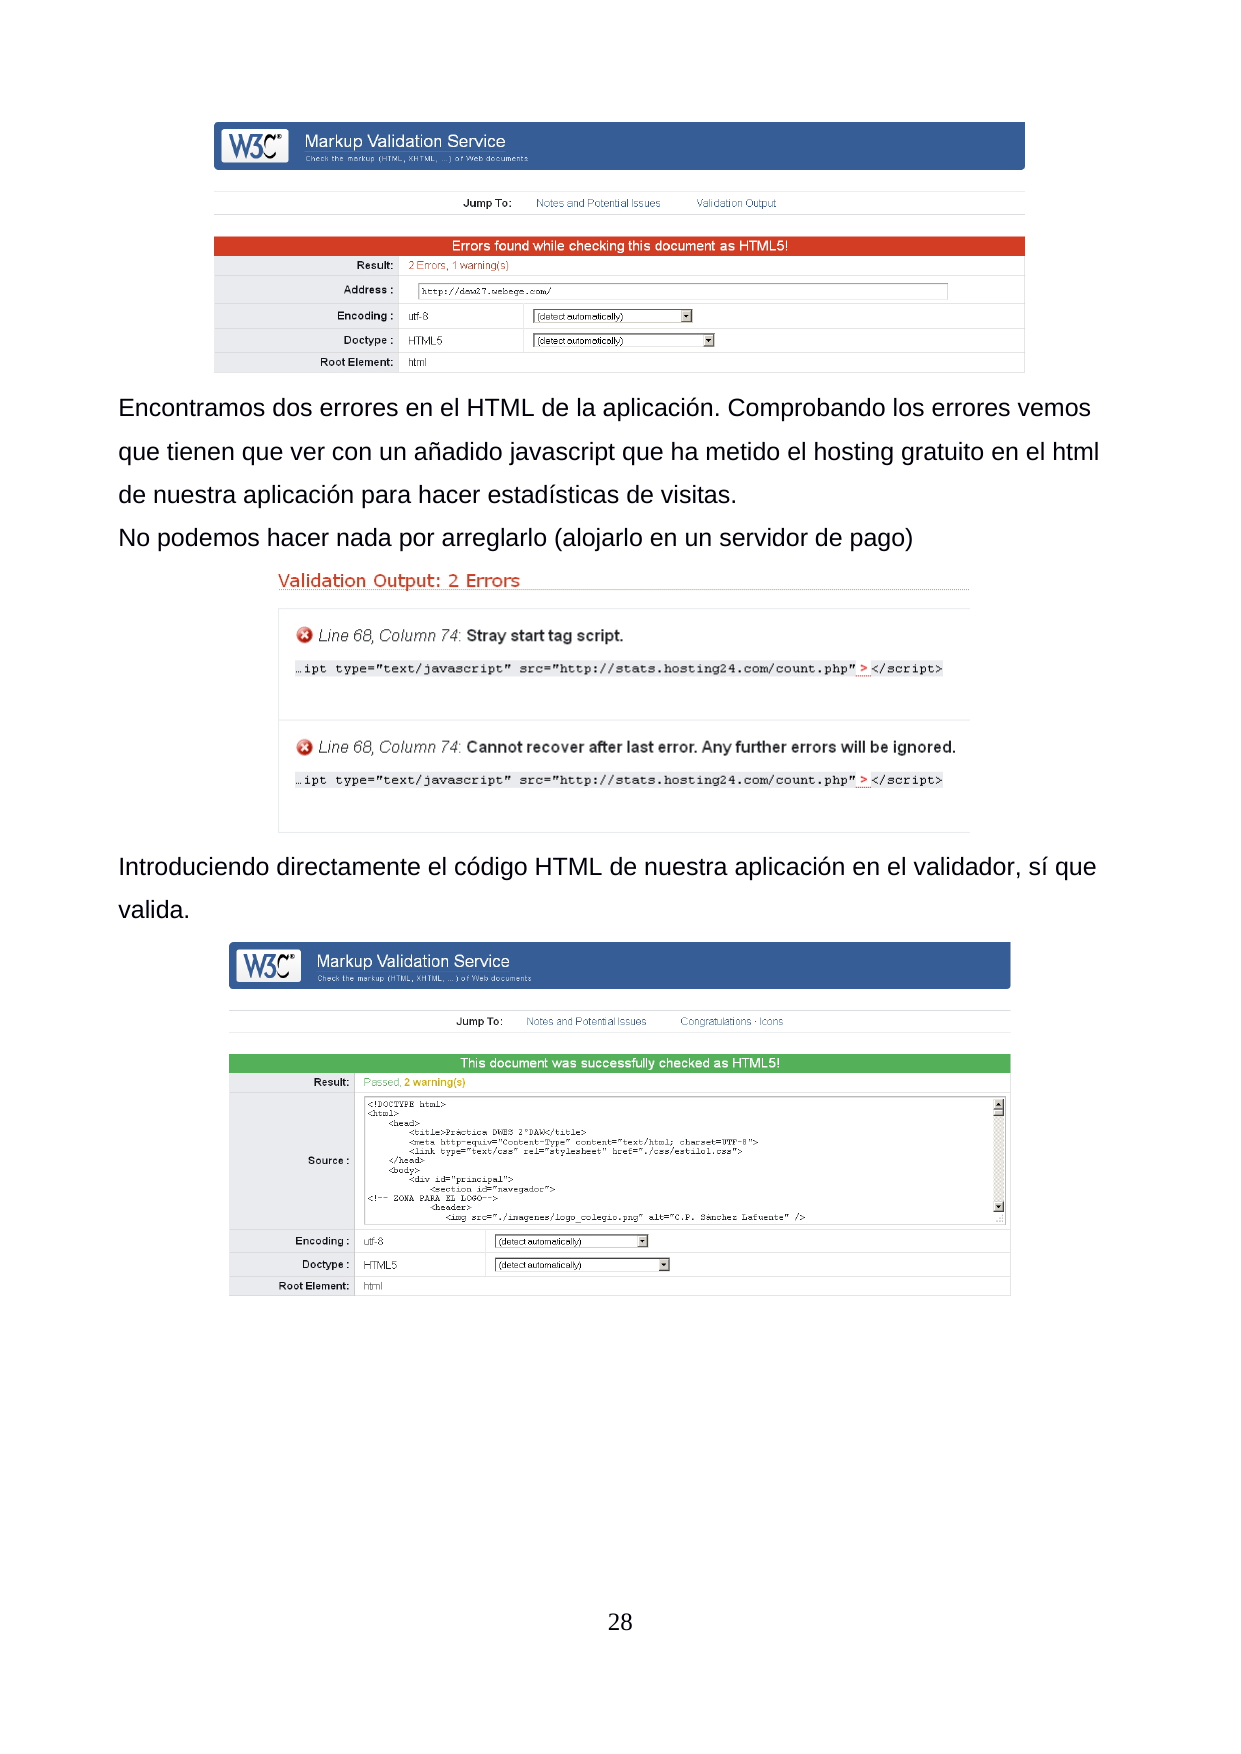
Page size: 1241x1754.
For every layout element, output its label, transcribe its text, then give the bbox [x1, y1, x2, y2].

text Introduciendo directamente el código HTML de nuestra aplicación en el validador, sí que valida. [118, 852, 1122, 924]
picture [270, 566, 970, 838]
text Encontramos dos errores en el HTML de la aplicación. Comprobando los errores vemos que tienen que ver con un añadido javascript que ha metido el hosting gratuito en el html de nuestra aplicación para hacer estadísticas de visitas. [118, 393, 1122, 508]
text No podemos hacer nada por arreglarlo (alojarlo en un servidor de pago) [118, 523, 1122, 552]
picture [211, 118, 1029, 379]
picture [225, 938, 1016, 1303]
